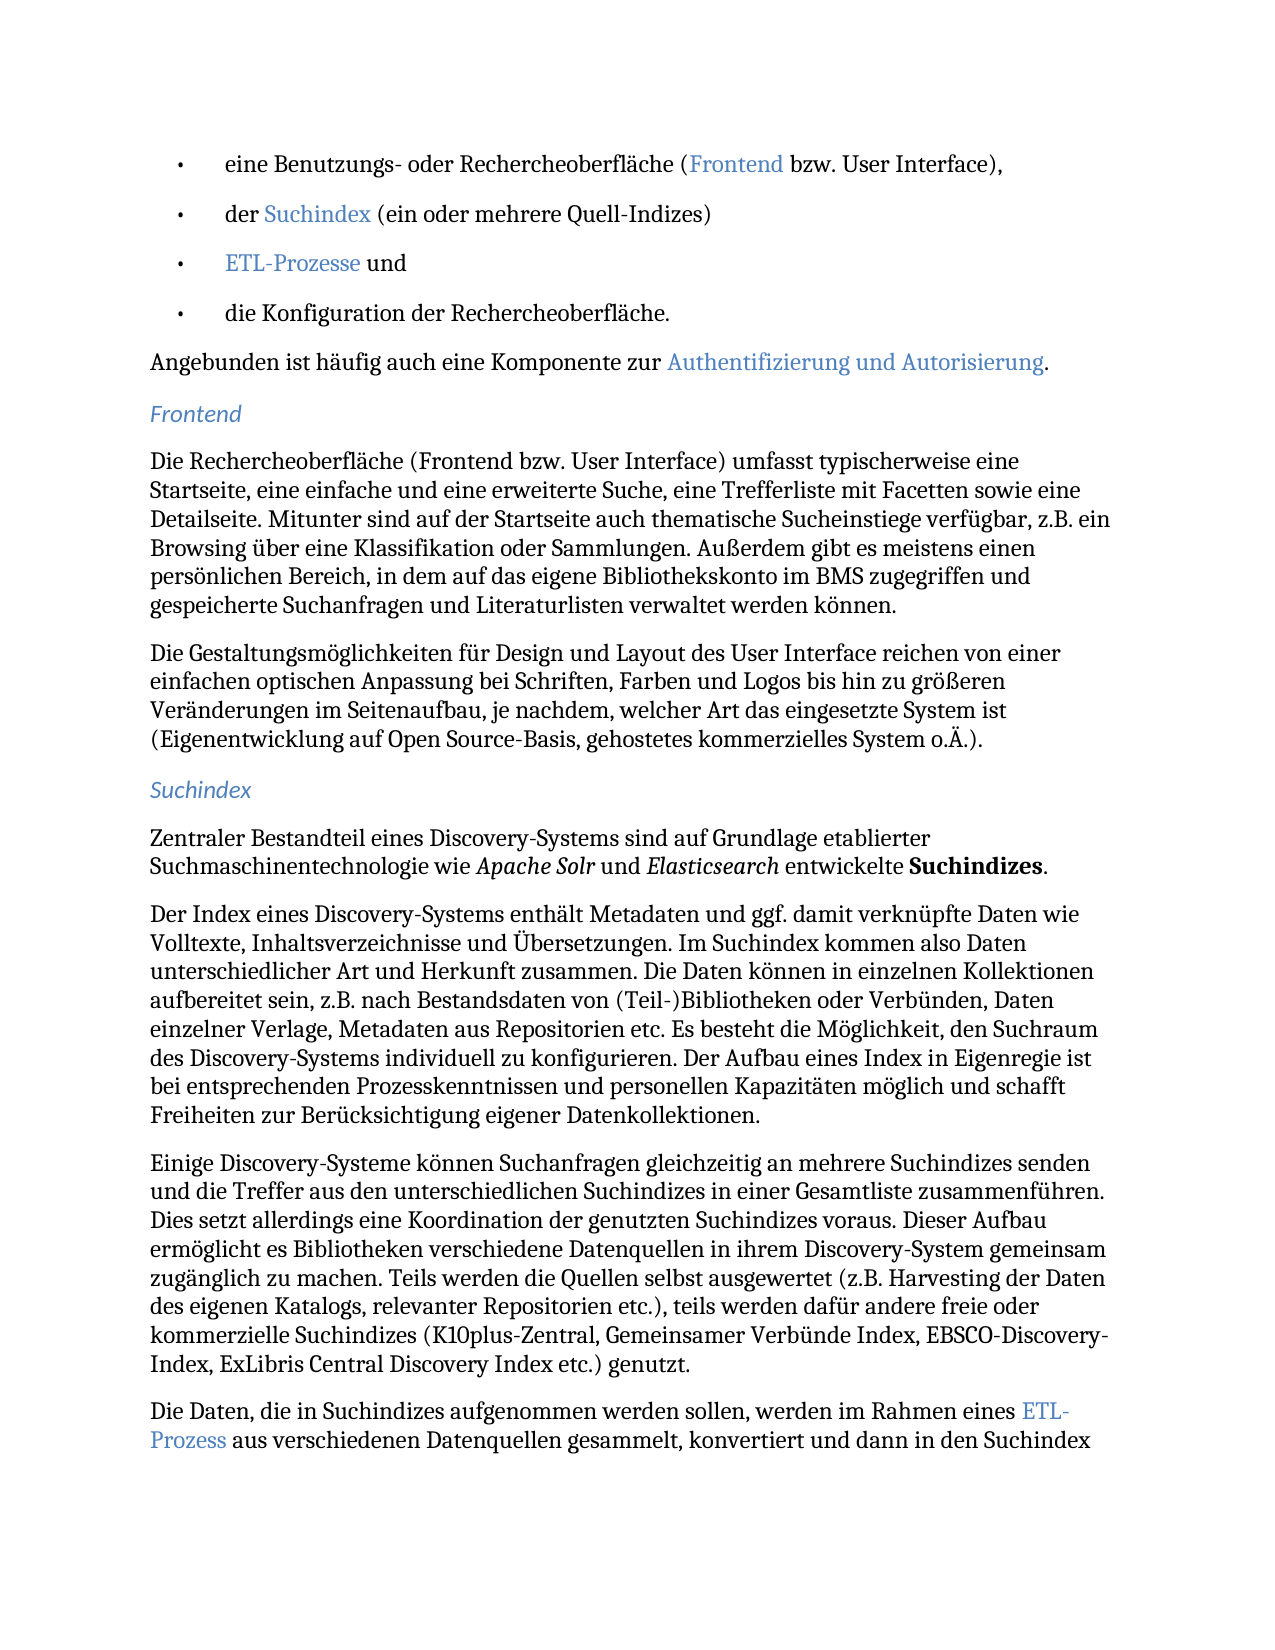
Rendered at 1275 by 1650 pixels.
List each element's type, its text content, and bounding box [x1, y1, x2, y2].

text Einige Discovery-Systeme können Suchanfragen gleichzeitig an mehrere Suchindizes senden und die Treffer aus den unterschiedlichen Suchindizes in einer Gesamtliste zusammenführen. Dies setzt allerdings eine Koordination der genutzten Suchindizes voraus. Dieser Aufbau ermöglicht es Bibliotheken verschiedene Datenquellen in ihrem Discovery-System gemeinsam zugänglich zu machen. Teils werden die Quellen selbst ausgewertet (z.B. Harvesting der Daten des eigenen Katalogs, relevanter Repositorien etc.), teils werden dafür andere freie oder kommerzielle Suchindizes (K10plus-Zentral, Gemeinsamer Verbünde Index, EBSCO-Discovery-Index, ExLibris Central Discovery Index etc.) genutzt. [150, 1148, 1125, 1378]
text Die Rechercheoberfläche (Frontend bzw. User Interface) umfasst typischerweise eine Startseite, eine einfache und eine erweiterte Suche, eine Trefferliste mit Facetten sowie eine Detailseite. Mitunter sind auf der Startseite auch thematische Sucheinstiege verfügbar, z.B. ein Browsing über eine Klassifikation oder Sammlungen. Außerdem gibt es meistens einen persönlichen Bereich, in dem auf das eigene Bibliothekskonto im BMS zugegriffen und gespeicherte Suchanfragen und Literaturlisten verwaltet werden können. [150, 447, 1125, 620]
list der Suchindex (ein oder mehrere Quell-Indizes) [175, 199, 1125, 228]
text Angebunden ist häufig auch eine Komponente zur Authentifizierung und Autorisierung. [150, 348, 1125, 377]
list eine Benutzungs- oder Rechercheoberfläche (Frontend bzw. User Interface), [175, 150, 1125, 179]
text Die Gestaltungsmöglichkeiten für Design und Layout des User Interface reichen von einer einfachen optischen Anpassung bei Schriften, Farben und Logos bis hin zu größeren Veränderungen im Seitenaufbau, je nachdem, welcher Art das eingesetzte System ist (Eigenentwicklung auf Open Source-Basis, gehostetes kommerzielles System o.Ä.). [150, 638, 1125, 753]
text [150, 1397, 1125, 1455]
subtitle Frontend [150, 398, 1125, 428]
subtitle Suchindex [150, 774, 1125, 805]
list ETL-Prozesse und [175, 249, 1125, 278]
list die Konfiguration der Rechercheoberfläche. [175, 299, 1125, 327]
text Der Index eines Discovery-Systems enthält Metadaten und ggf. damit verknüpfte Daten wie Volltexte, Inhaltsverzeichnisse und Übersetzungen. Im Suchindex kommen also Daten unterschiedlicher Art und Herkunft zusammen. Die Daten können in einzelnen Kollektionen aufbereitet sein, z.B. nach Bestandsdaten von (Teil-)Bibliotheken oder Verbünden, Daten einzelner Verlage, Metadaten aus Repositorien etc. Es besteht die Möglichkeit, den Suchraum des Discovery-Systems individuell zu konfigurieren. Der Aufbau eines Index in Eigenregie ist bei entsprechenden Prozesskenntnissen und personellen Kapazitäten möglich und schafft Freiheiten zur Berücksichtigung eigener Datenkollektionen. [150, 900, 1125, 1130]
text Zentraler Bestandteil eines Discovery-Systems sind auf Grundlage etablierter Suchmaschinentechnologie wie Apache Solr und Elasticsearch entwickelte Suchindizes. [150, 823, 1125, 881]
